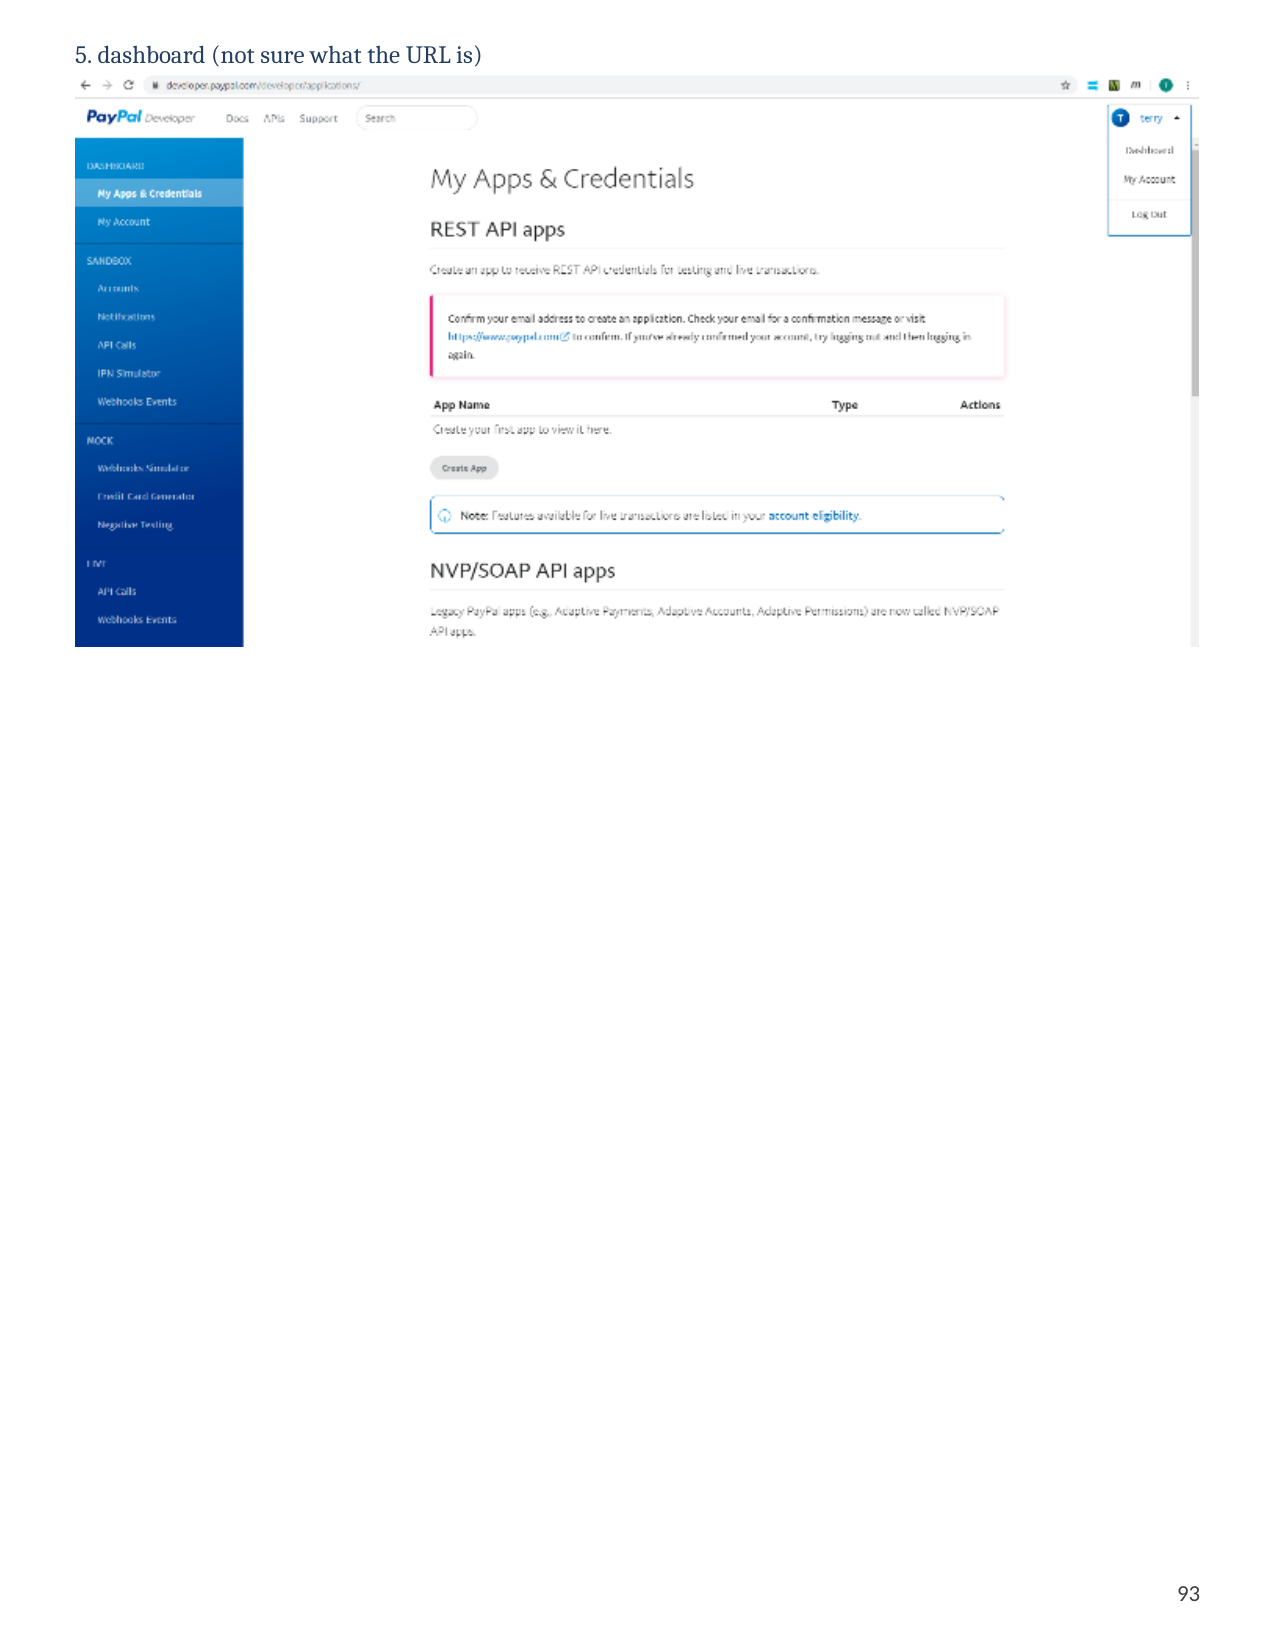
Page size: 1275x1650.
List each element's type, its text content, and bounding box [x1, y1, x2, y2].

picture [102, 164, 120, 169]
picture [88, 163, 99, 169]
picture [75, 74, 1199, 647]
picture [127, 164, 143, 169]
subtitle 5. dashboard (not sure what the URL is) [75, 41, 1200, 70]
